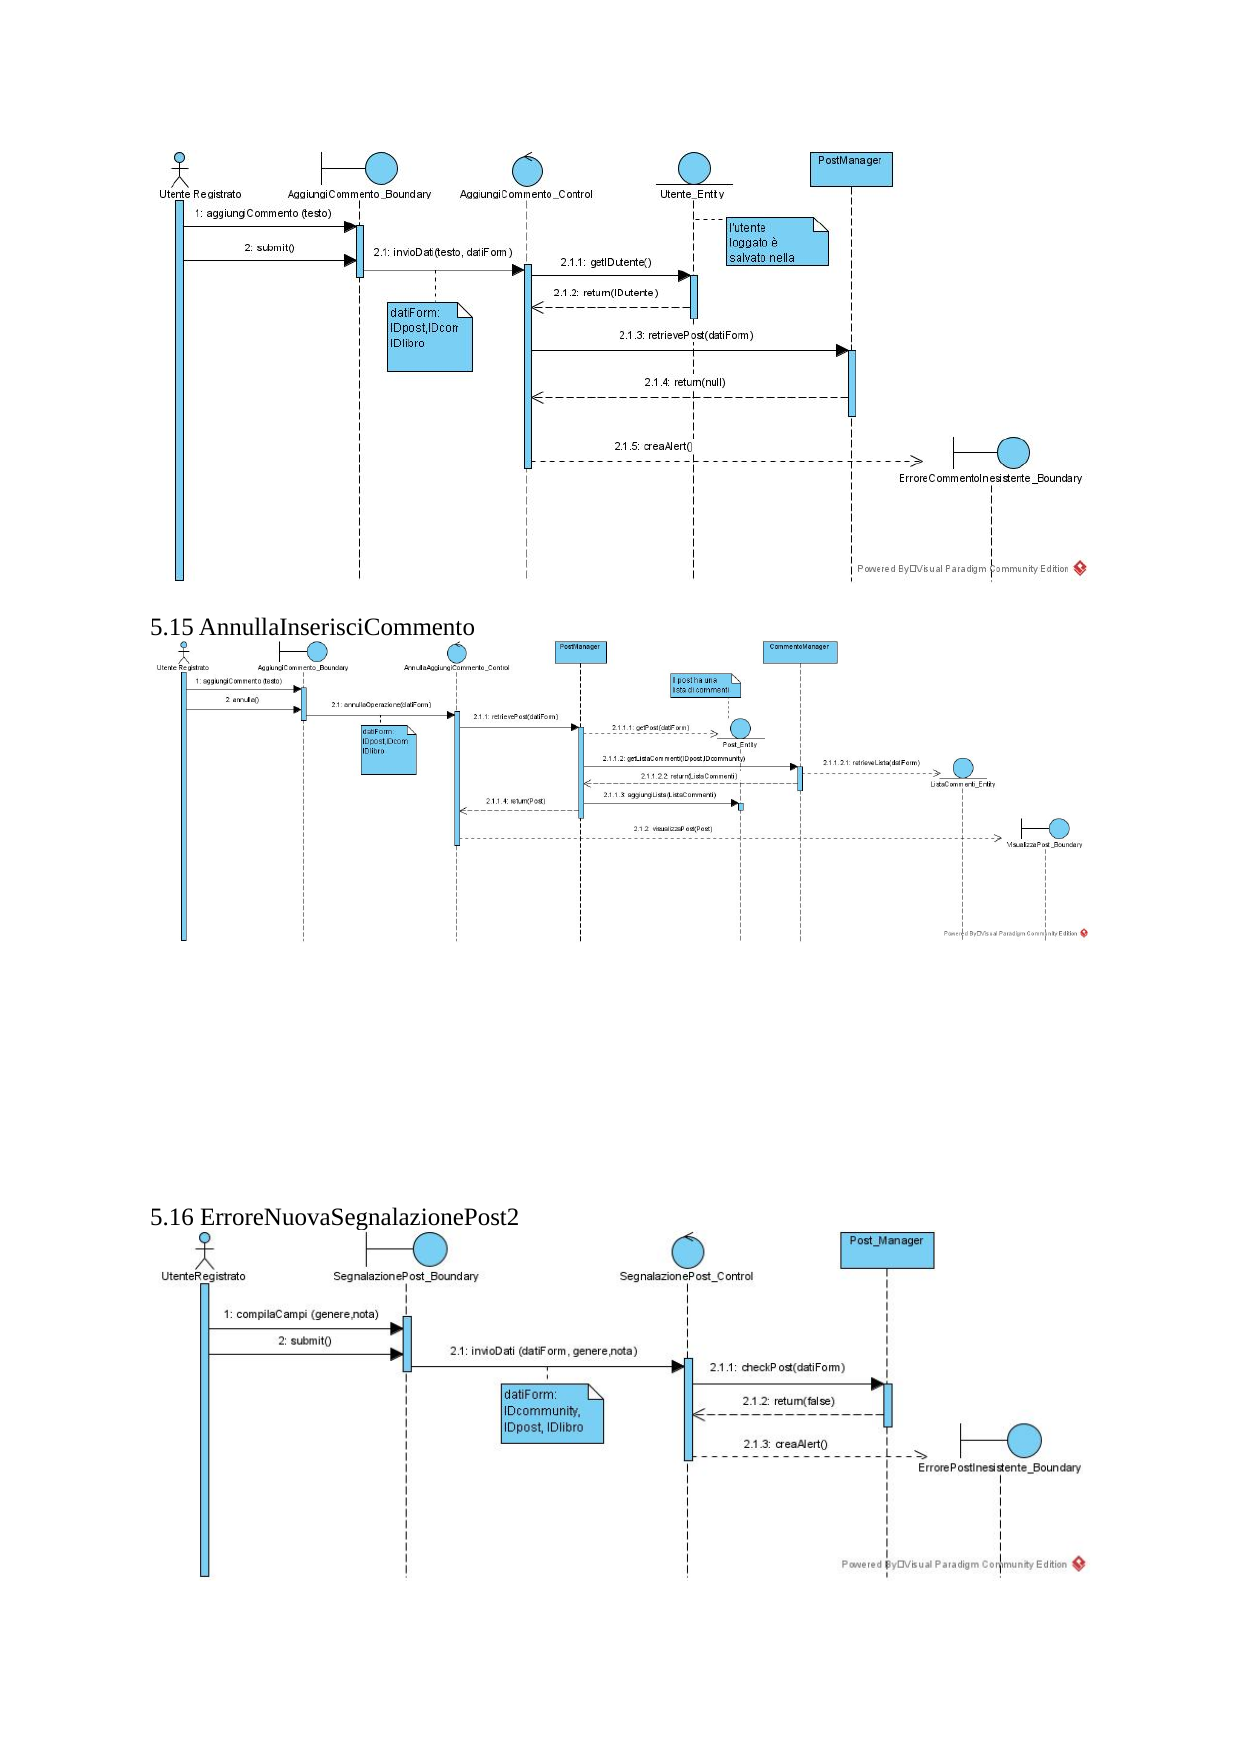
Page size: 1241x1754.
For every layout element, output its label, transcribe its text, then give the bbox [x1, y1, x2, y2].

picture [150, 640, 1091, 943]
picture [150, 150, 1091, 584]
text 5.15 AnnullaInserisciCommento [150, 612, 1090, 640]
text 5.16 ErroreNuovaSegnalazionePost2 [150, 1202, 1090, 1230]
picture [150, 1230, 1091, 1581]
